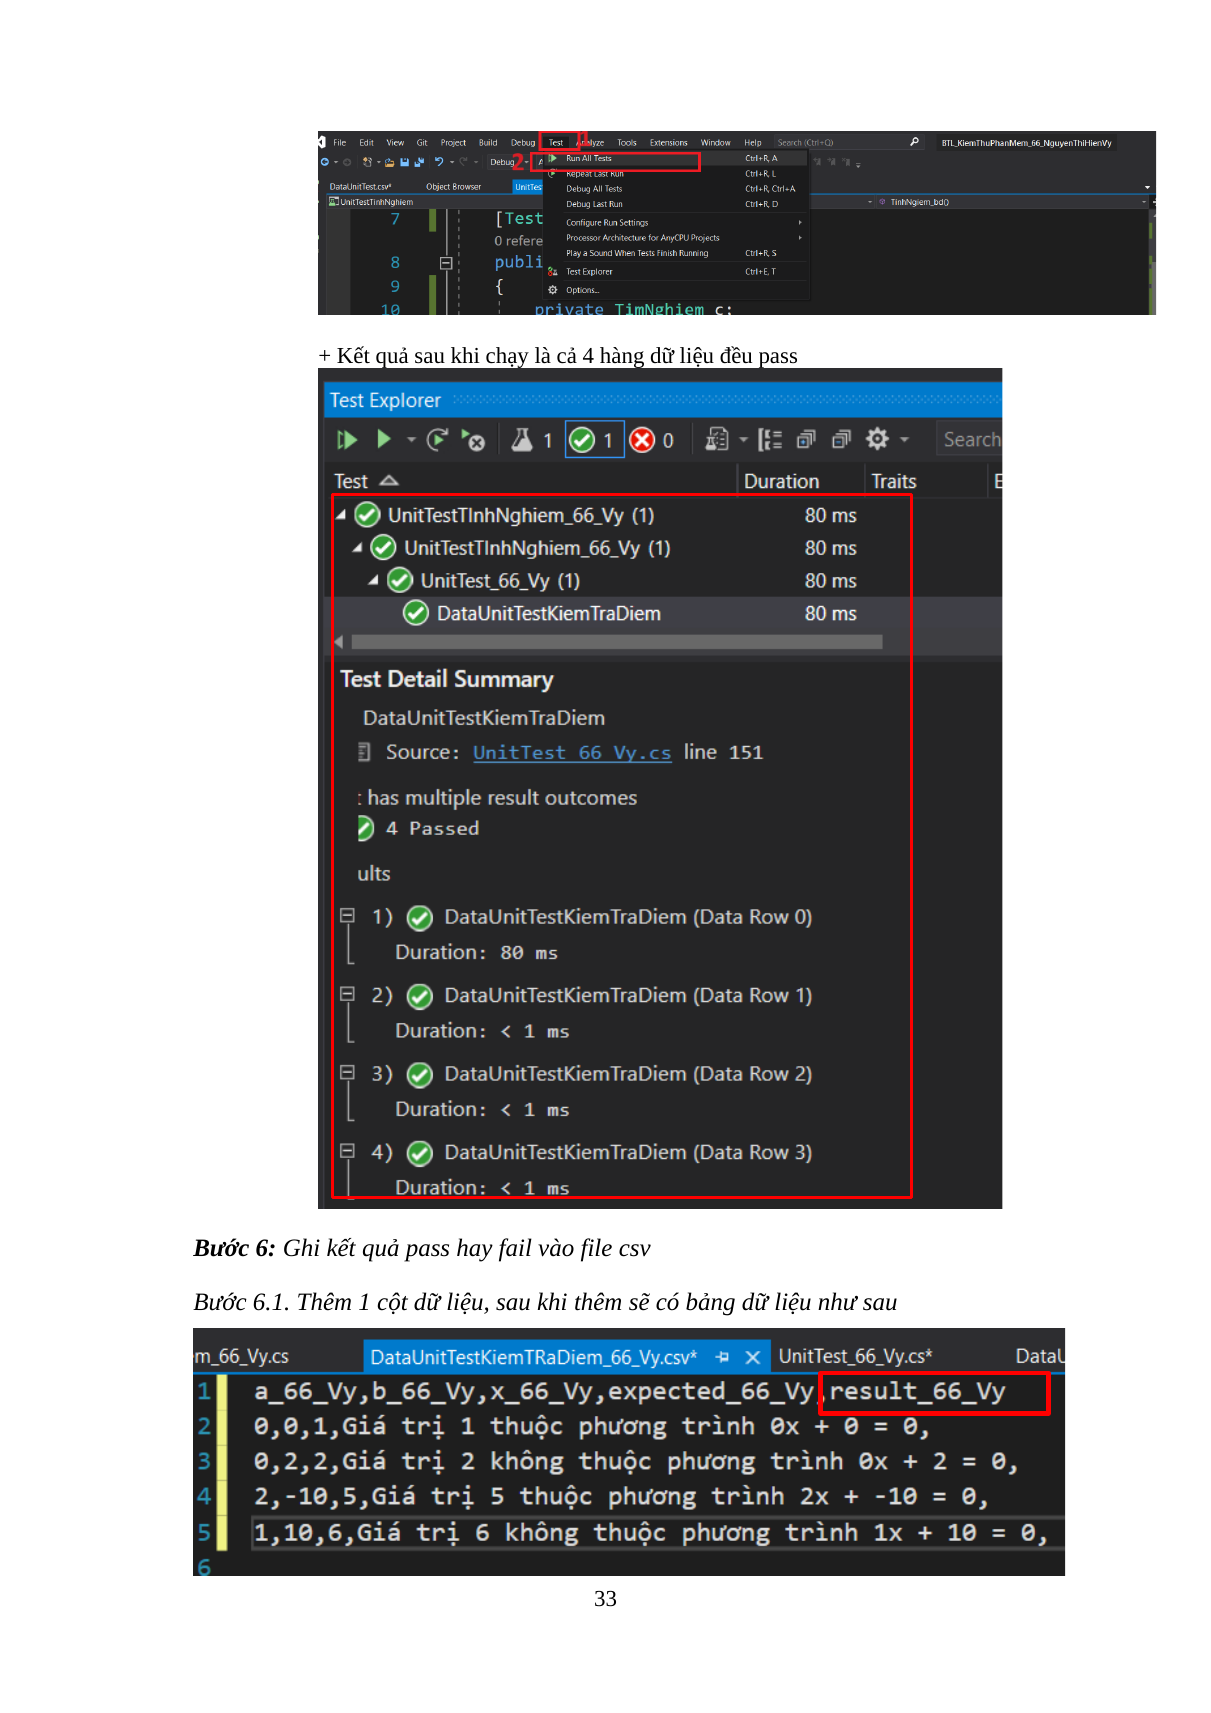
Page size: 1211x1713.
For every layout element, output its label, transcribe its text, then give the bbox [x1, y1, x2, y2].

picture [318, 131, 1157, 315]
subtitle Bước 6.1. Thêm 1 cột dữ liệu, sau khi thêm sẽ có bảng dữ liệu như sau [193, 1287, 1093, 1316]
picture [318, 368, 1003, 1209]
list + Kết quả sau khi chạy là cả 4 hàng dữ liệu đều pass [318, 342, 1093, 368]
subtitle Bước 6: Ghi kết quả pass hay fail vào file csv [118, 1233, 1093, 1262]
picture [193, 1328, 1066, 1576]
